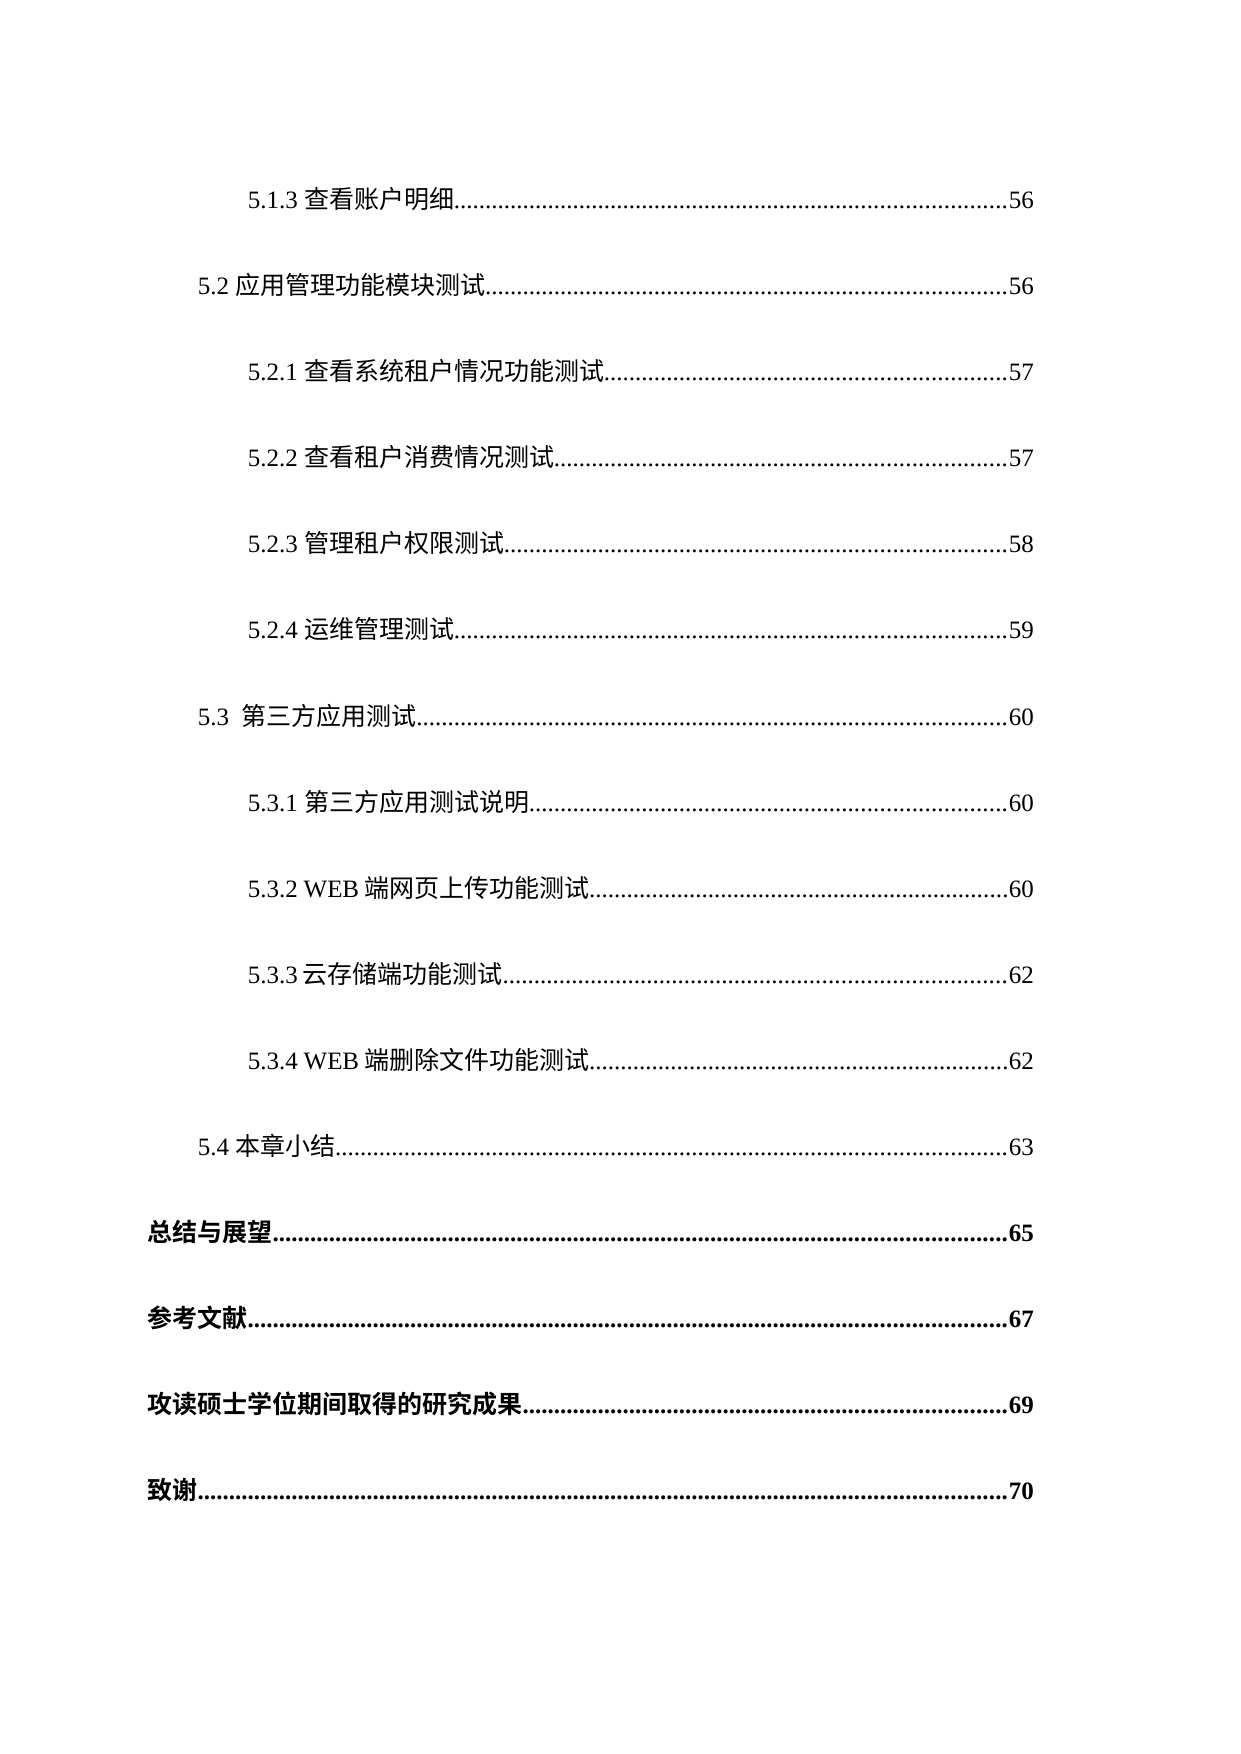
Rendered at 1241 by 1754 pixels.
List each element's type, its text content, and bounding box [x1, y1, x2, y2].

text 5.2.2 查看租户消费情况测试 57 [248, 422, 1092, 490]
text 5.2.4 运维管理测试 59 [248, 594, 1092, 662]
text 总结与展望 65 [148, 1196, 1092, 1264]
text 5.2.1 查看系统租户情况功能测试 57 [248, 336, 1092, 404]
text 攻读硕士学位期间取得的研究成果 69 [148, 1368, 1092, 1436]
text 5.3.4 WEB端删除文件功能测试 62 [248, 1024, 1092, 1092]
text 5.2.3 管理租户权限测试 58 [248, 508, 1092, 576]
text 5.3.2 WEB端网页上传功能测试 60 [248, 852, 1092, 920]
text 5.2 应用管理功能模块测试 56 [198, 250, 1092, 318]
text 参考文献 67 [148, 1282, 1092, 1350]
text 5.4 本章小结 63 [198, 1110, 1092, 1178]
text 5.3 第三方应用测试 60 [198, 680, 1092, 748]
text 5.1.3 查看账户明细 56 [248, 164, 1092, 232]
text 5.3.1 第三方应用测试说明 60 [248, 766, 1092, 834]
text 5.3.3云存储端功能测试 62 [248, 938, 1092, 1006]
text 致谢 70 [148, 1454, 1092, 1522]
